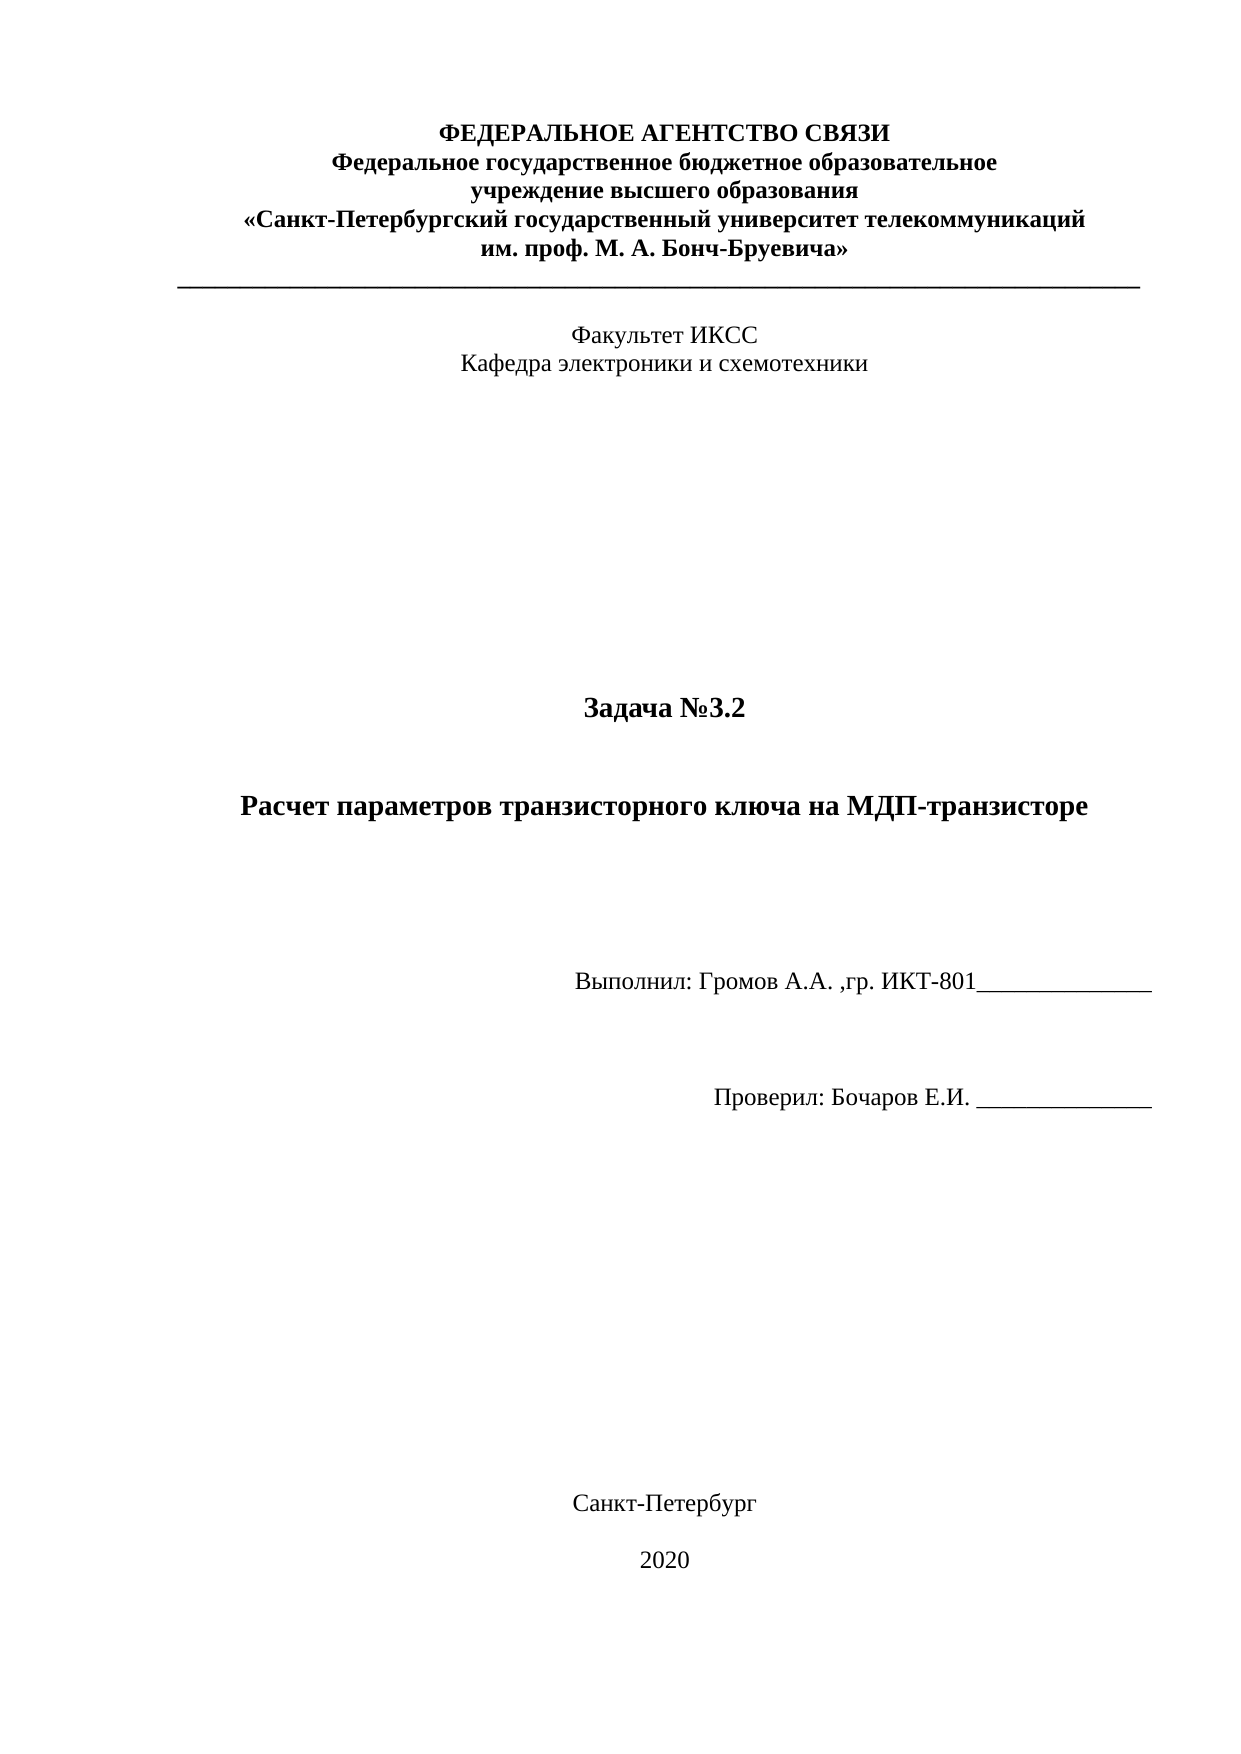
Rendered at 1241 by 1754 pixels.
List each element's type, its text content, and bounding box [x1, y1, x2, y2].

text Выполнил: Громов А.А. ,гр. ИКТ-801______________ [215, 966, 1152, 995]
text им. проф. М. А. Бонч-Бруевича» [177, 233, 1152, 262]
text 2020 [177, 1546, 1152, 1574]
text Расчет параметров транзисторного ключа на МДП-транзисторе [177, 788, 1152, 821]
text Санкт-Петербург [177, 1488, 1152, 1516]
text _____________________________________________________________________________ [177, 262, 1152, 291]
text Проверил: Бочаров Е.И. ______________ [215, 1082, 1152, 1111]
text «Санкт-Петербургский государственный университет телекоммуникаций [177, 204, 1152, 233]
text Факультет ИКСС Кафедра электроники и схемотехники [177, 320, 1152, 377]
subtitle Задача №3.2 [177, 690, 1152, 724]
text учреждение высшего образования [177, 176, 1152, 204]
text Федеральное государственное бюджетное образовательное [177, 147, 1152, 176]
text ФЕДЕРАЛЬНОЕ АГЕНТСТВО СВЯЗИ [177, 118, 1152, 147]
